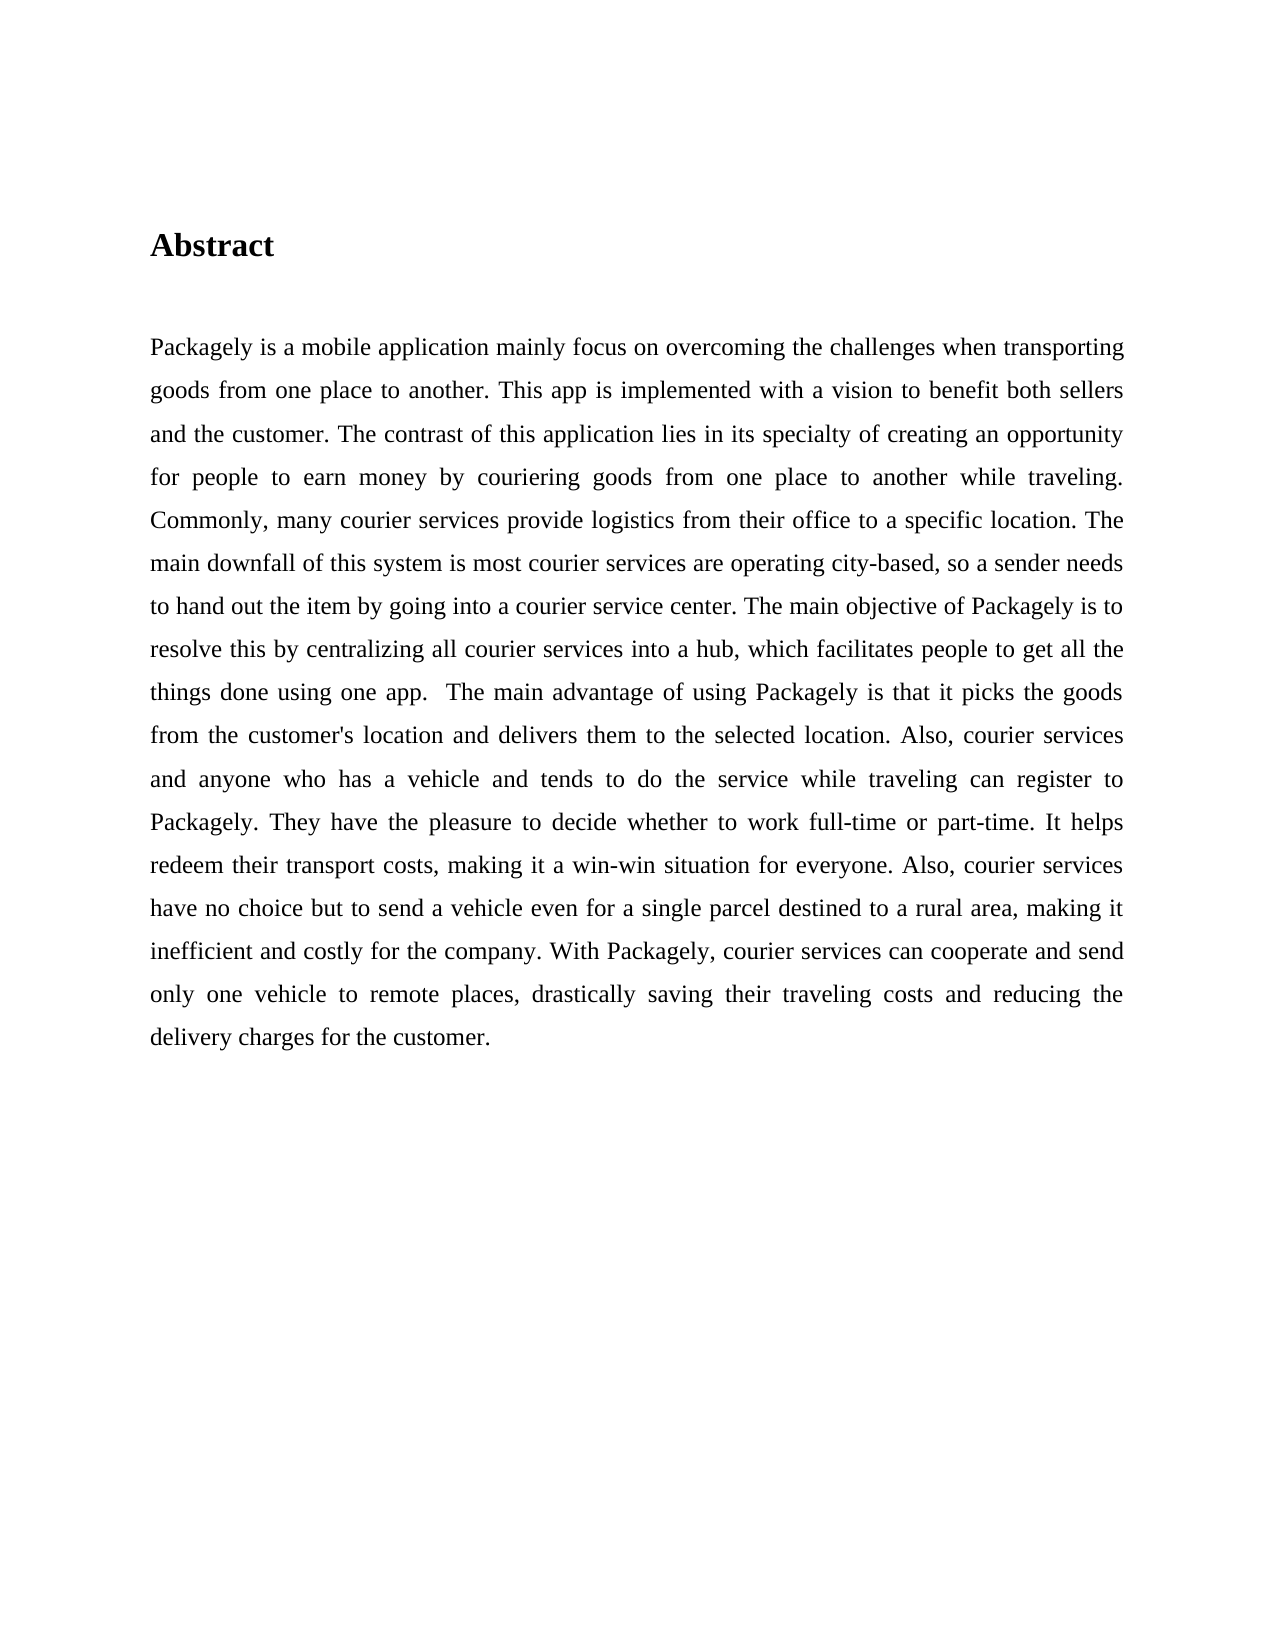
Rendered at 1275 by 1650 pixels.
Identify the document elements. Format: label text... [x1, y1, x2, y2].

subtitle Abstract [150, 225, 1125, 263]
text Packagely is a mobile application mainly focus on overcoming the challenges when transporting goods from one place to another. This app is implemented with a vision to benefit both sellers and the customer. The contrast of this application lies in its specialty of creating an opportunity for people to earn money by couriering goods from one place to another while traveling. Commonly, many courier services provide logistics from their office to a specific location. The main downfall of this system is most courier services are operating city-based, so a sender needs to hand out the item by going into a courier service center. The main objective of Packagely is to resolve this by centralizing all courier services into a hub, which facilitates people to get all the things done using one app. The main advantage of using Packagely is that it picks the goods from the customer's location and delivers them to the selected location. Also, courier services and anyone who has a vehicle and tends to do the service while traveling can register to Packagely. They have the pleasure to decide whether to work full-time or part-time. It helps redeem their transport costs, making it a win-win situation for everyone. Also, courier services have no choice but to send a vehicle even for a single parcel destined to a rural area, making it inefficient and costly for the company. With Packagely, courier services can cooperate and send only one vehicle to remote places, drastically saving their traveling costs and reducing the delivery charges for the customer. [150, 332, 1125, 1051]
